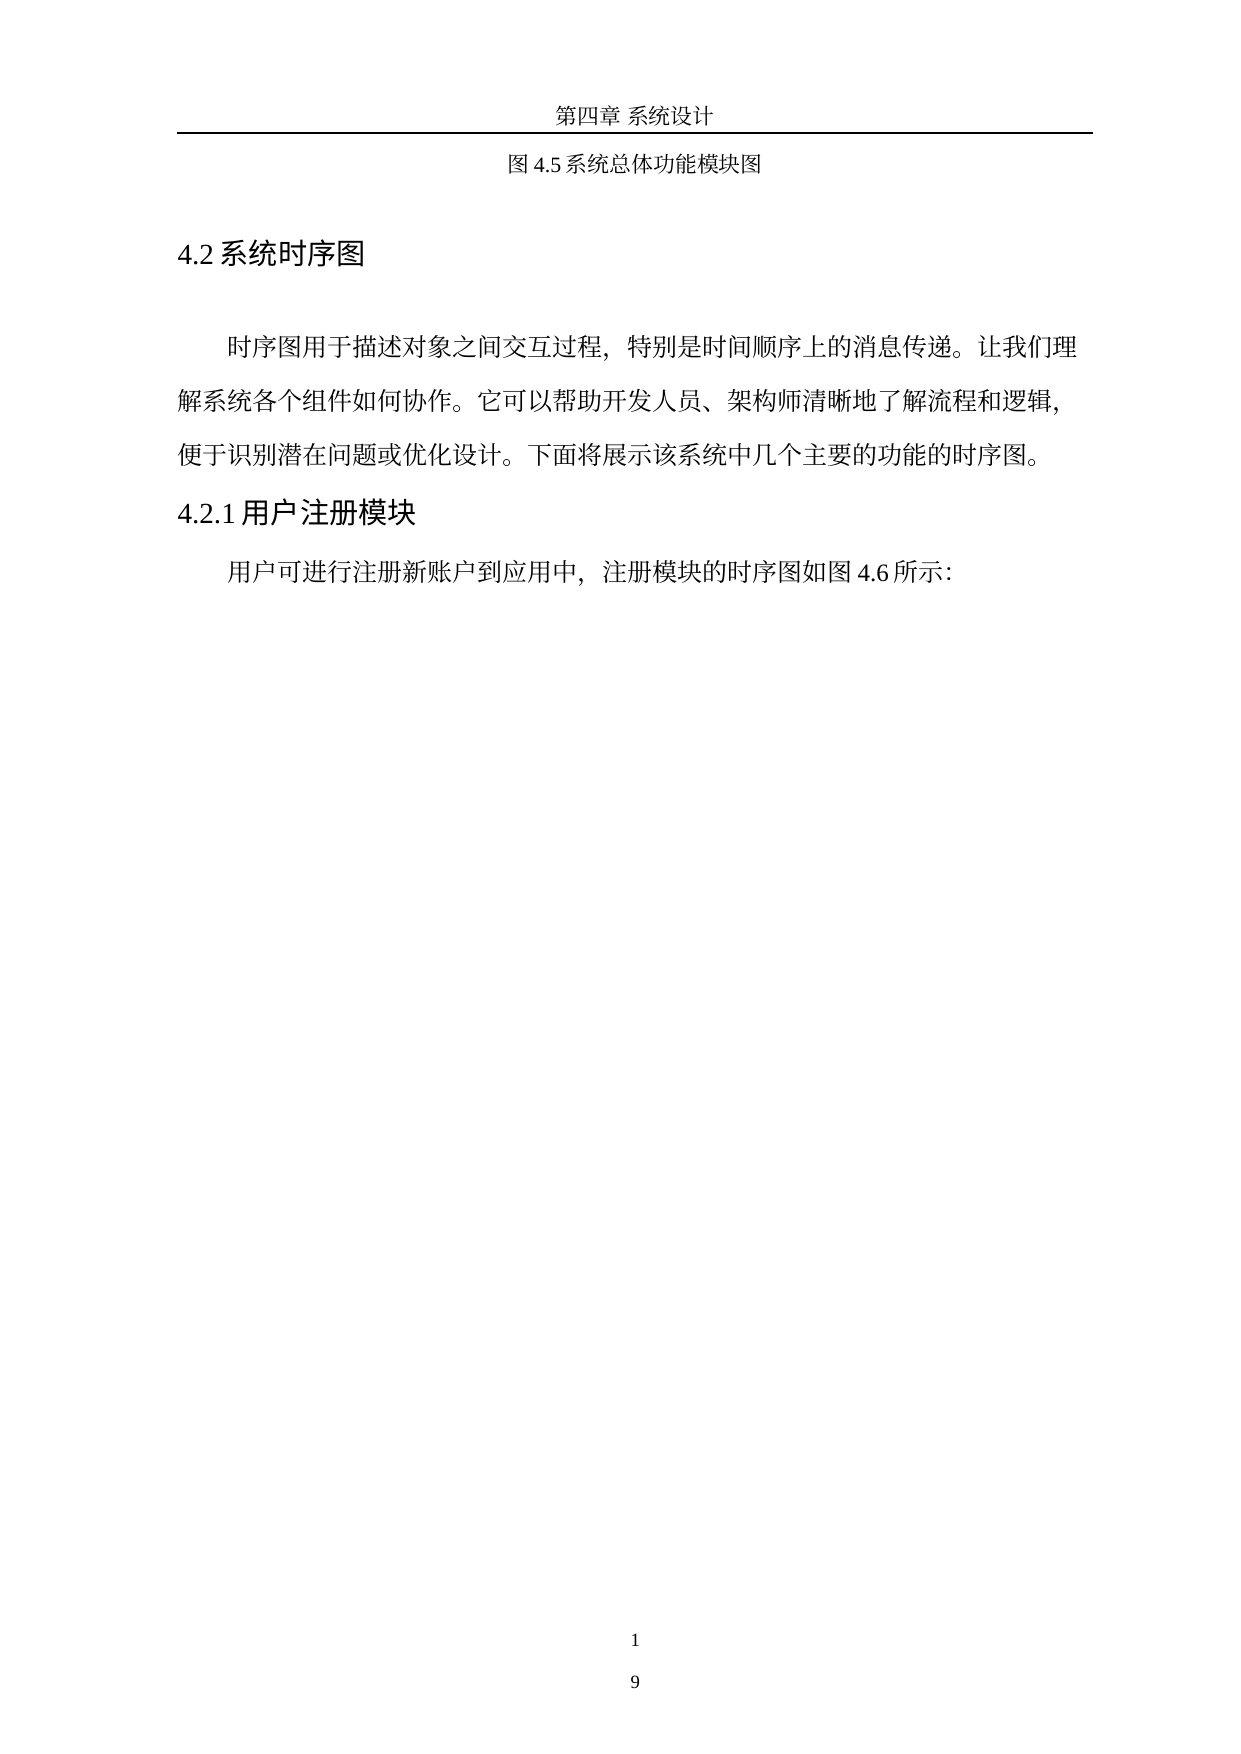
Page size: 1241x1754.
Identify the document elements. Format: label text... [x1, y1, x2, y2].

text 时序图用于描述对象之间交互过程，特别是时间顺序上的消息传递。让我们理解系统各个组件如何协作。它可以帮助开发人员、架构师清晰地了解流程和逻辑，便于识别潜在问题或优化设计。下面将展示该系统中几个主要的功能的时序图。 [177, 328, 1093, 472]
text 用户可进行注册新账户到应用中，注册模块的时序图如图4.6所示： [177, 553, 1093, 589]
subtitle 4.2系统时序图 [177, 230, 1093, 272]
text 4.2.1用户注册模块 [177, 489, 1093, 532]
text 图4.5系统总体功能模块图 [177, 148, 1093, 179]
